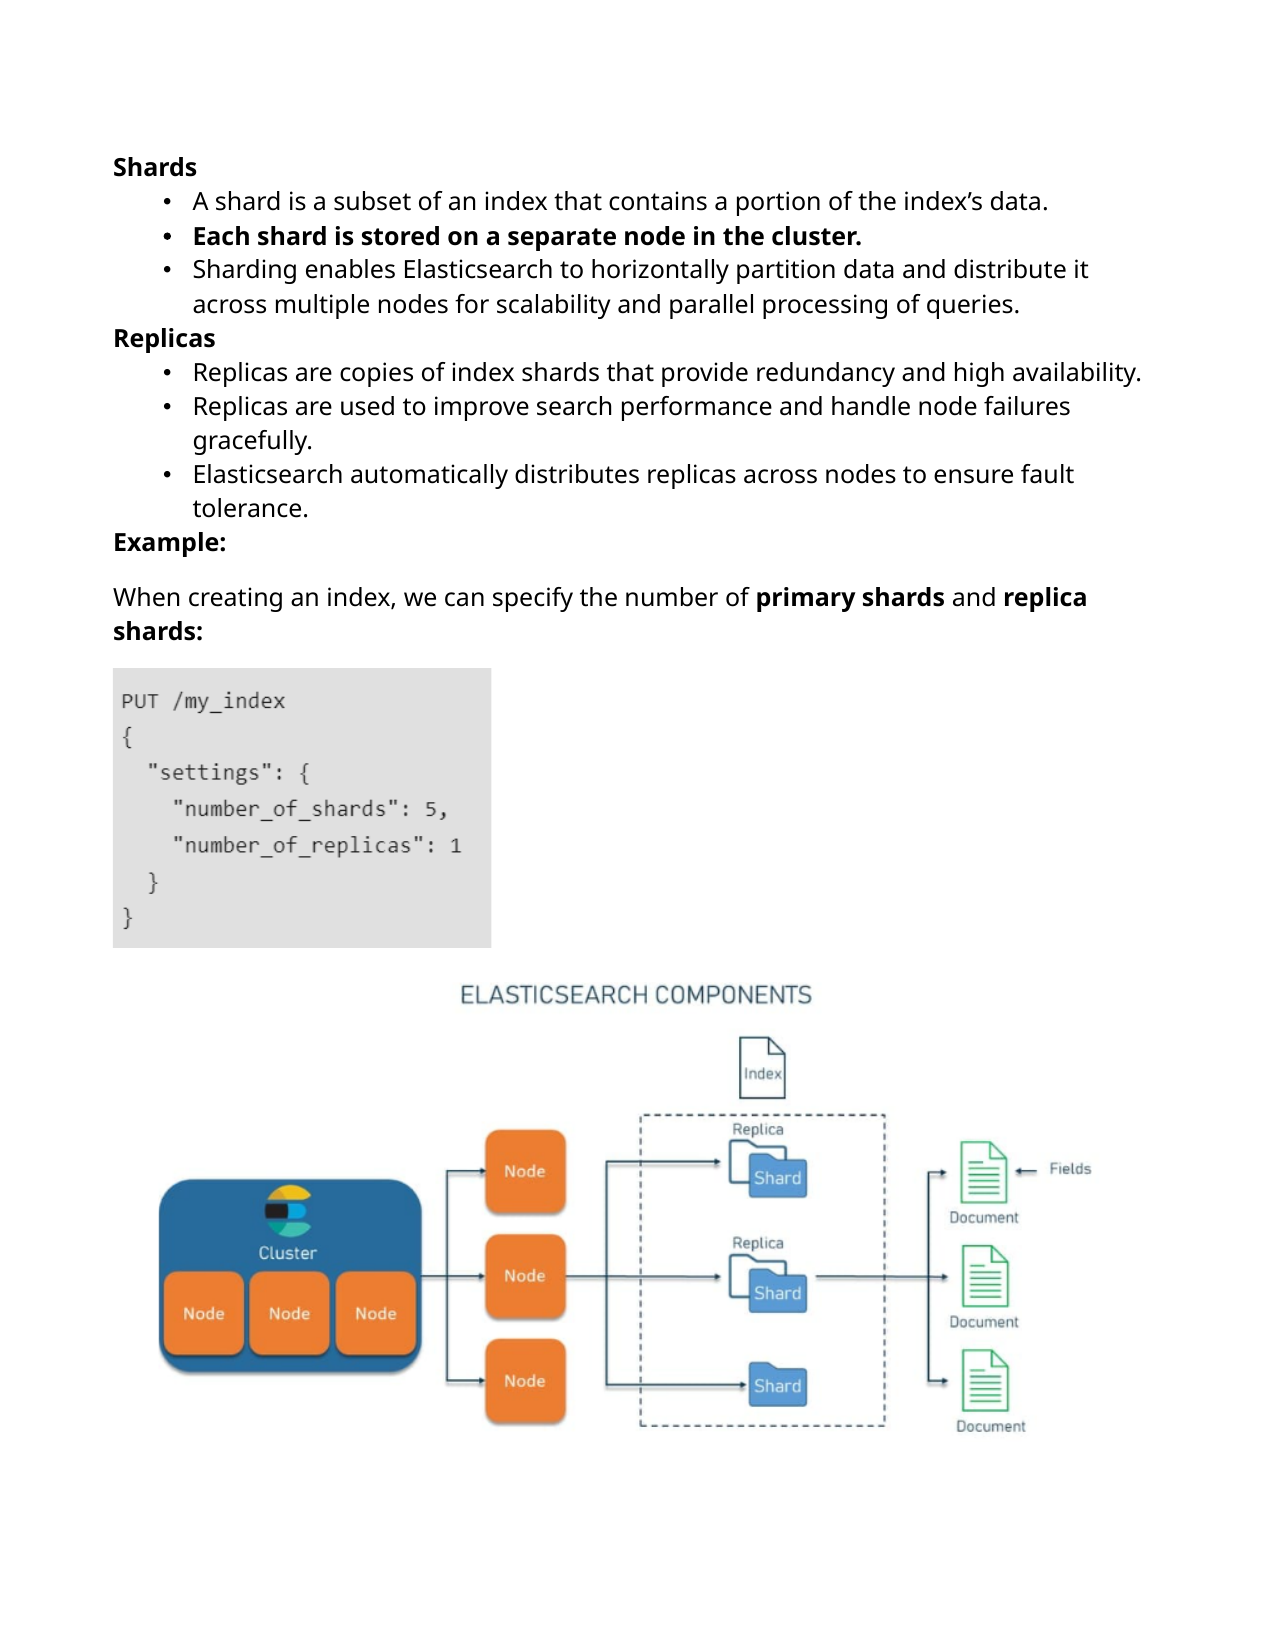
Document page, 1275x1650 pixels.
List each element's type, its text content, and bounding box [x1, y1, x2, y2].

list Replicas are used to improve search performance and handle node failures gracefully. [163, 388, 1162, 457]
text Example: [113, 525, 1162, 559]
list Replicas are copies of index shards that provide redundancy and high availability. [163, 354, 1162, 388]
subtitle Replicas [113, 320, 1162, 354]
picture [112, 668, 492, 948]
list Sharding enables Elasticsearch to horizontally partition data and distribute it across multiple nodes for scalability and parallel processing of queries. [163, 252, 1162, 320]
list Elasticsearch automatically distributes replicas across nodes to ensure fault tolerance. [163, 457, 1162, 525]
subtitle Shards [113, 150, 1162, 184]
list A shard is a subset of an index that contains a portion of the index’s data. [163, 184, 1162, 218]
list Each shard is stored on a separate node in the cluster. [163, 218, 1162, 252]
text When creating an index, we can specify the number of primary shards and replica shards: [113, 579, 1162, 648]
picture [158, 981, 1102, 1442]
